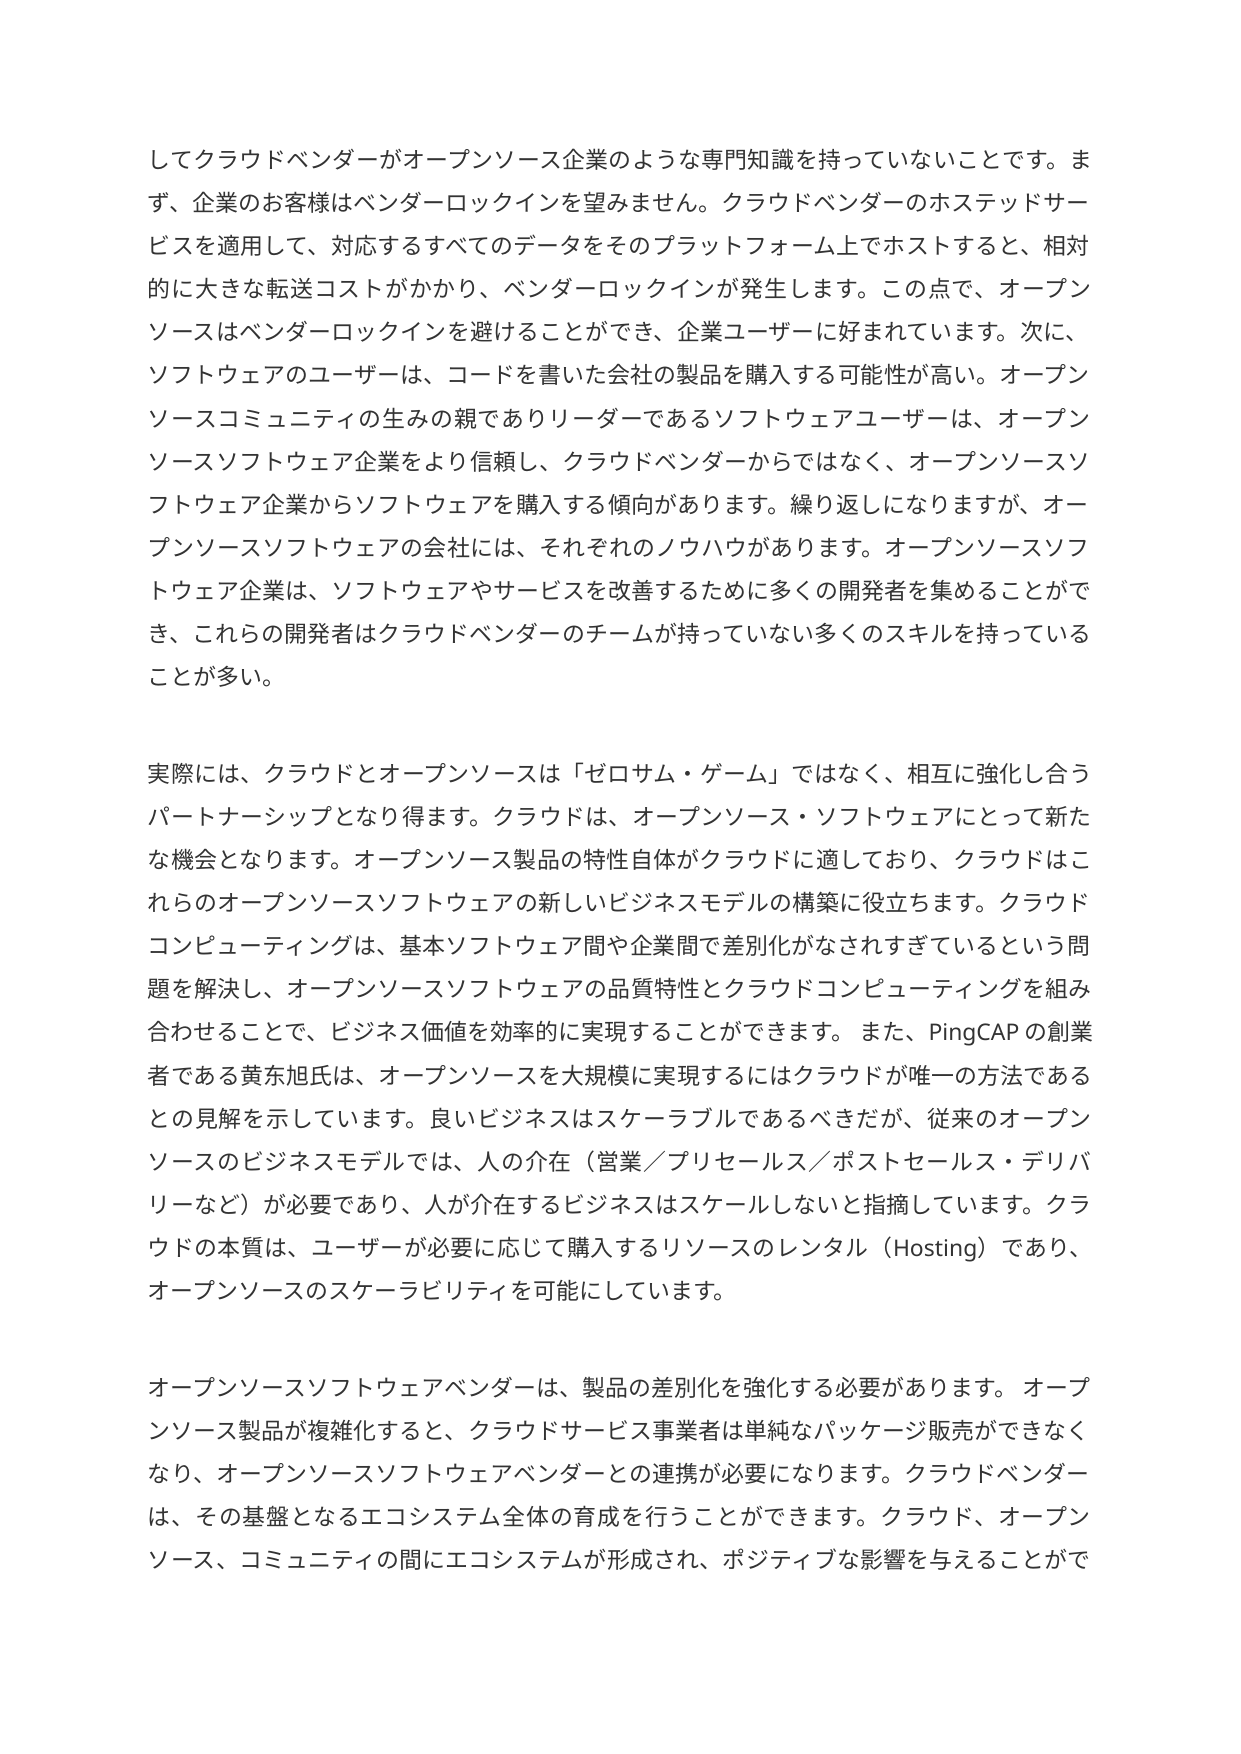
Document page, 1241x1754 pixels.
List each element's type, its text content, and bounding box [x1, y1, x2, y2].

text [148, 142, 1093, 692]
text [148, 1369, 1093, 1575]
text 実際には、クラウドとオープンソースは「ゼロサム・ゲーム」ではなく、相互に強化し合うパートナーシップとなり得ます。クラウドは、オープンソース・ソフトウェアにとって新たな機会となります。オープンソース製品の特性自体がクラウドに適しており、クラウドはこれらのオープンソースソフトウェアの新しいビジネスモデルの構築に役立ちます。クラウドコンピューティングは、基本ソフトウェア間や企業間で差別化がなされすぎているという問題を解決し、オープンソースソフトウェアの品質特性とクラウドコンピューティングを組み合わせることで、ビジネス価値を効率的に実現することができます。 また、PingCAPの創業者である黄东旭氏は、オープンソースを大規模に実現するにはクラウドが唯一の方法であるとの見解を示しています。良いビジネスはスケーラブルであるべきだが、従来のオープンソースのビジネスモデルでは、人の介在（営業／プリセールス／ポストセールス・デリバリーなど）が必要であり、人が介在するビジネスはスケールしないと指摘しています。クラウドの本質は、ユーザーが必要に応じて購入するリソースのレンタル（Hosting）であり、オープンソースのスケーラビリティを可能にしています。 [148, 756, 1093, 1306]
